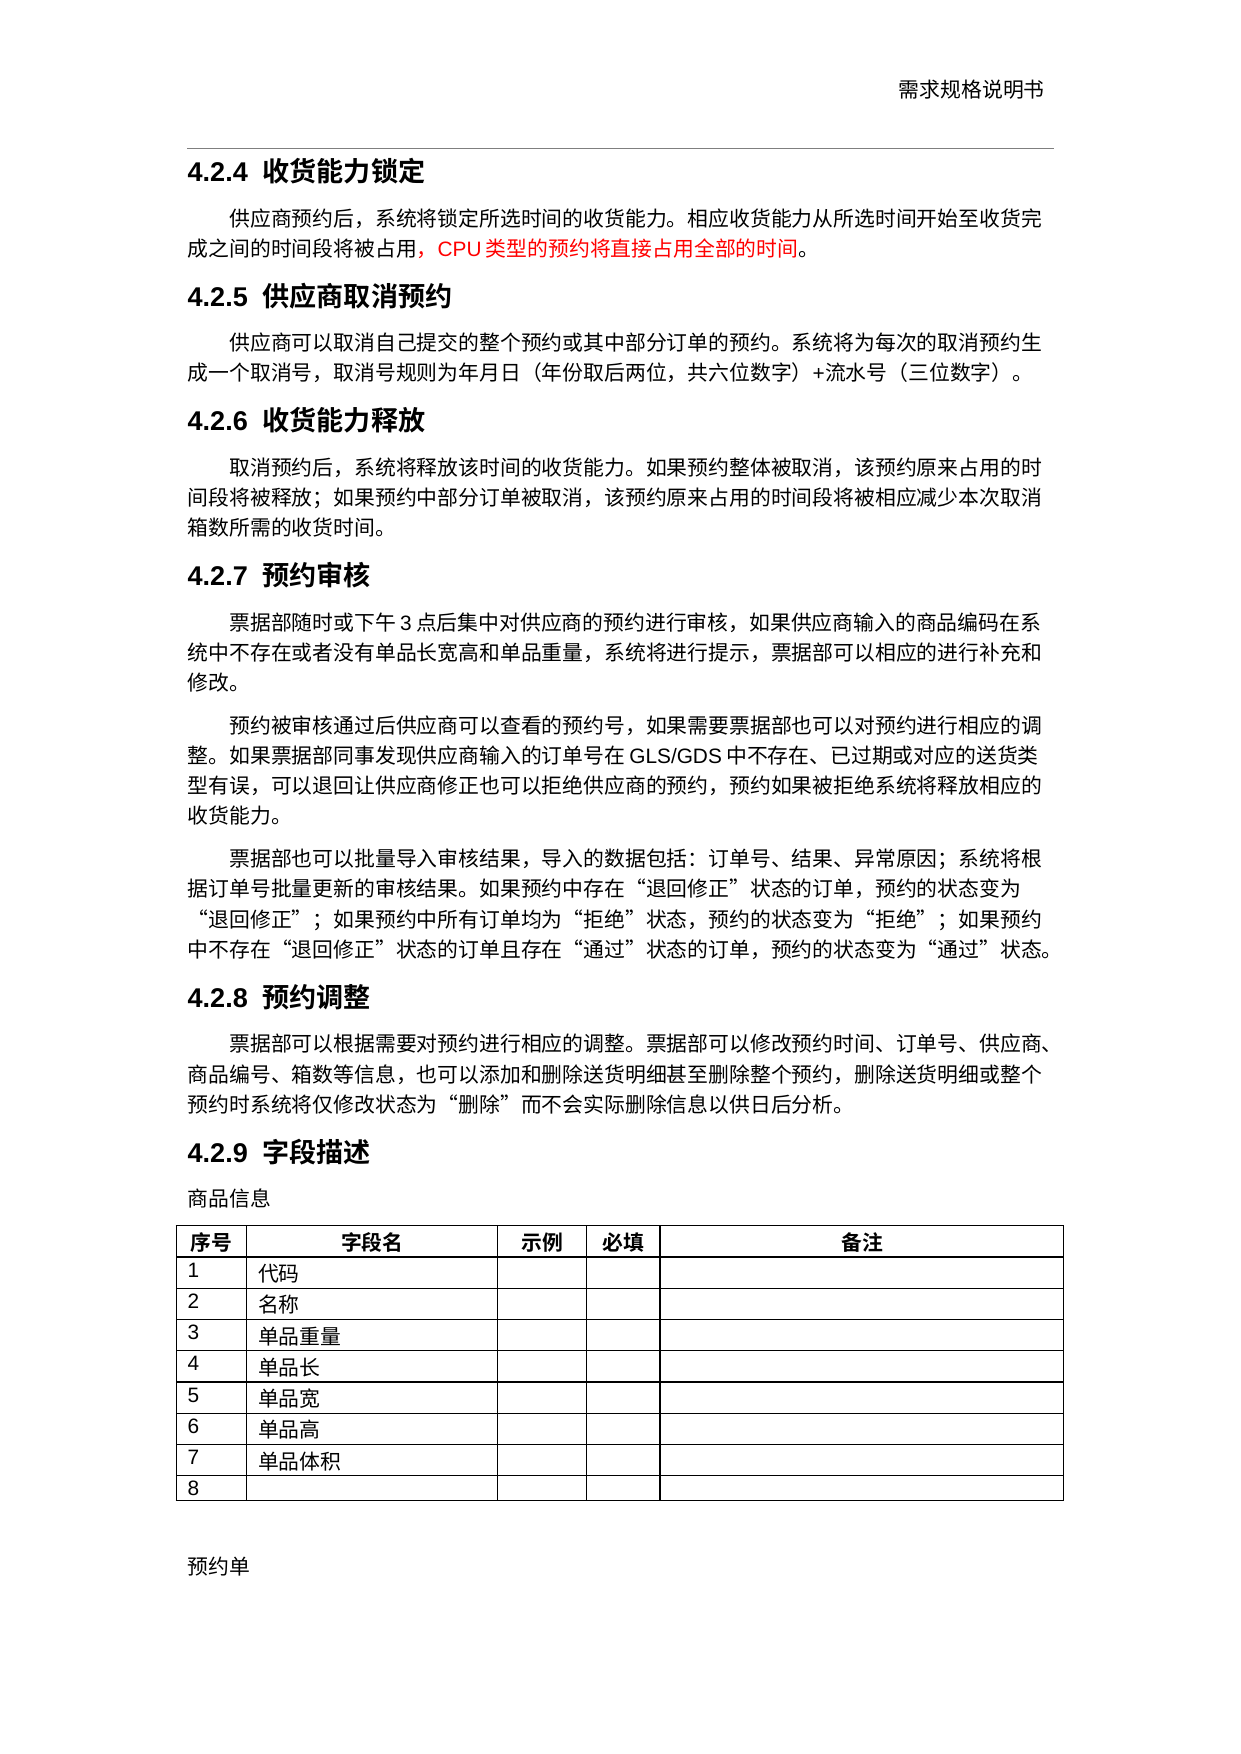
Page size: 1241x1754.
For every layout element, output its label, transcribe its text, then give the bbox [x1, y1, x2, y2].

text 供应商预约后，系统将锁定所选时间的收货能力。相应收货能力从所选时间开始至收货完成之间的时间段将被占用，CPU类型的预约将直接占用全部的时间。 [187, 202, 1053, 262]
subtitle 预约审核 [187, 554, 1053, 593]
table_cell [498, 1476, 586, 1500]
subtitle 预约调整 [187, 976, 1053, 1015]
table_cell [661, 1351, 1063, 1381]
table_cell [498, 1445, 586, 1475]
text 供应商可以取消自己提交的整个预约或其中部分订单的预约。系统将为每次的取消预约生成一个取消号，取消号规则为年月日（年份取后两位，共六位数字）+流水号（三位数字）。 [187, 326, 1053, 387]
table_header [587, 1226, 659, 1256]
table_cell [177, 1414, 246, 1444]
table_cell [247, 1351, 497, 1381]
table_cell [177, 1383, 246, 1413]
subtitle 收货能力释放 [187, 399, 1053, 439]
text 取消预约后，系统将释放该时间的收货能力。如果预约整体被取消，该预约原来占用的时间段将被释放；如果预约中部分订单被取消，该预约原来占用的时间段将被相应减少本次取消箱数所需的收货时间。 [187, 451, 1053, 542]
subtitle 收货能力锁定 [187, 150, 1053, 189]
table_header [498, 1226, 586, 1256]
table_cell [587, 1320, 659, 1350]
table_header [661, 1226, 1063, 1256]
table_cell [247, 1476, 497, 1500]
text 票据部可以根据需要对预约进行相应的调整。票据部可以修改预约时间、订单号、供应商、商品编号、箱数等信息，也可以添加和删除送货明细甚至删除整个预约，删除送货明细或整个预约时系统将仅修改状态为“删除”而不会实际删除信息以供日后分析。 [187, 1028, 1053, 1118]
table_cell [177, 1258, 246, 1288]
text 票据部随时或下午3点后集中对供应商的预约进行审核，如果供应商输入的商品编码在系统中不存在或者没有单品长宽高和单品重量，系统将进行提示，票据部可以相应的进行补充和修改。 [187, 606, 1053, 697]
subtitle 供应商取消预约 [187, 275, 1053, 314]
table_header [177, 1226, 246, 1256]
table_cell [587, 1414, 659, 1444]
subtitle 字段描述 [187, 1131, 1053, 1170]
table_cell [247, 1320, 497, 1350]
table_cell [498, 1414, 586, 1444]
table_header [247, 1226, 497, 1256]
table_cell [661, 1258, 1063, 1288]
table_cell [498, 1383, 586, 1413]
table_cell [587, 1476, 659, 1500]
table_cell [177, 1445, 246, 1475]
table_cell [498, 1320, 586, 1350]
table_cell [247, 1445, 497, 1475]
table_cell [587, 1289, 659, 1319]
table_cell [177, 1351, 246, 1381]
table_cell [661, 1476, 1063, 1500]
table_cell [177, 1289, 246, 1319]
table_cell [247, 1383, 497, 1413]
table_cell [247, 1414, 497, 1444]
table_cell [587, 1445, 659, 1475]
text 票据部也可以批量导入审核结果，导入的数据包括：订单号、结果、异常原因；系统将根据订单号批量更新的审核结果。如果预约中存在“退回修正”状态的订单，预约的状态变为“退回修正”；如果预约中所有订单均为“拒绝”状态，预约的状态变为“拒绝”；如果预约中不存在“退回修正”状态的订单且存在“通过”状态的订单，预约的状态变为“通过”状态。 [187, 842, 1053, 963]
text 商品信息 [187, 1182, 1053, 1213]
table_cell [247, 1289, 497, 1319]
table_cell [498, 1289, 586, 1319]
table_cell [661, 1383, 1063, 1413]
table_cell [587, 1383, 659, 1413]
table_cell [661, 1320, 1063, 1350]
text 预约单 [187, 1550, 1053, 1580]
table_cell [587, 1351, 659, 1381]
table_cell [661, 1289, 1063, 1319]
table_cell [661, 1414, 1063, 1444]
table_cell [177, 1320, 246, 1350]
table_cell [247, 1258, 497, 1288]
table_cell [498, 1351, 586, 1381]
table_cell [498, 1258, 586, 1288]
text 预约被审核通过后供应商可以查看的预约号，如果需要票据部也可以对预约进行相应的调整。如果票据部同事发现供应商输入的订单号在GLS/GDS中不存在、已过期或对应的送货类型有误，可以退回让供应商修正也可以拒绝供应商的预约，预约如果被拒绝系统将释放相应的收货能力。 [187, 709, 1053, 830]
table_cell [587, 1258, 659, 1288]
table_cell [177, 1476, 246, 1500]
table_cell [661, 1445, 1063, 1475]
